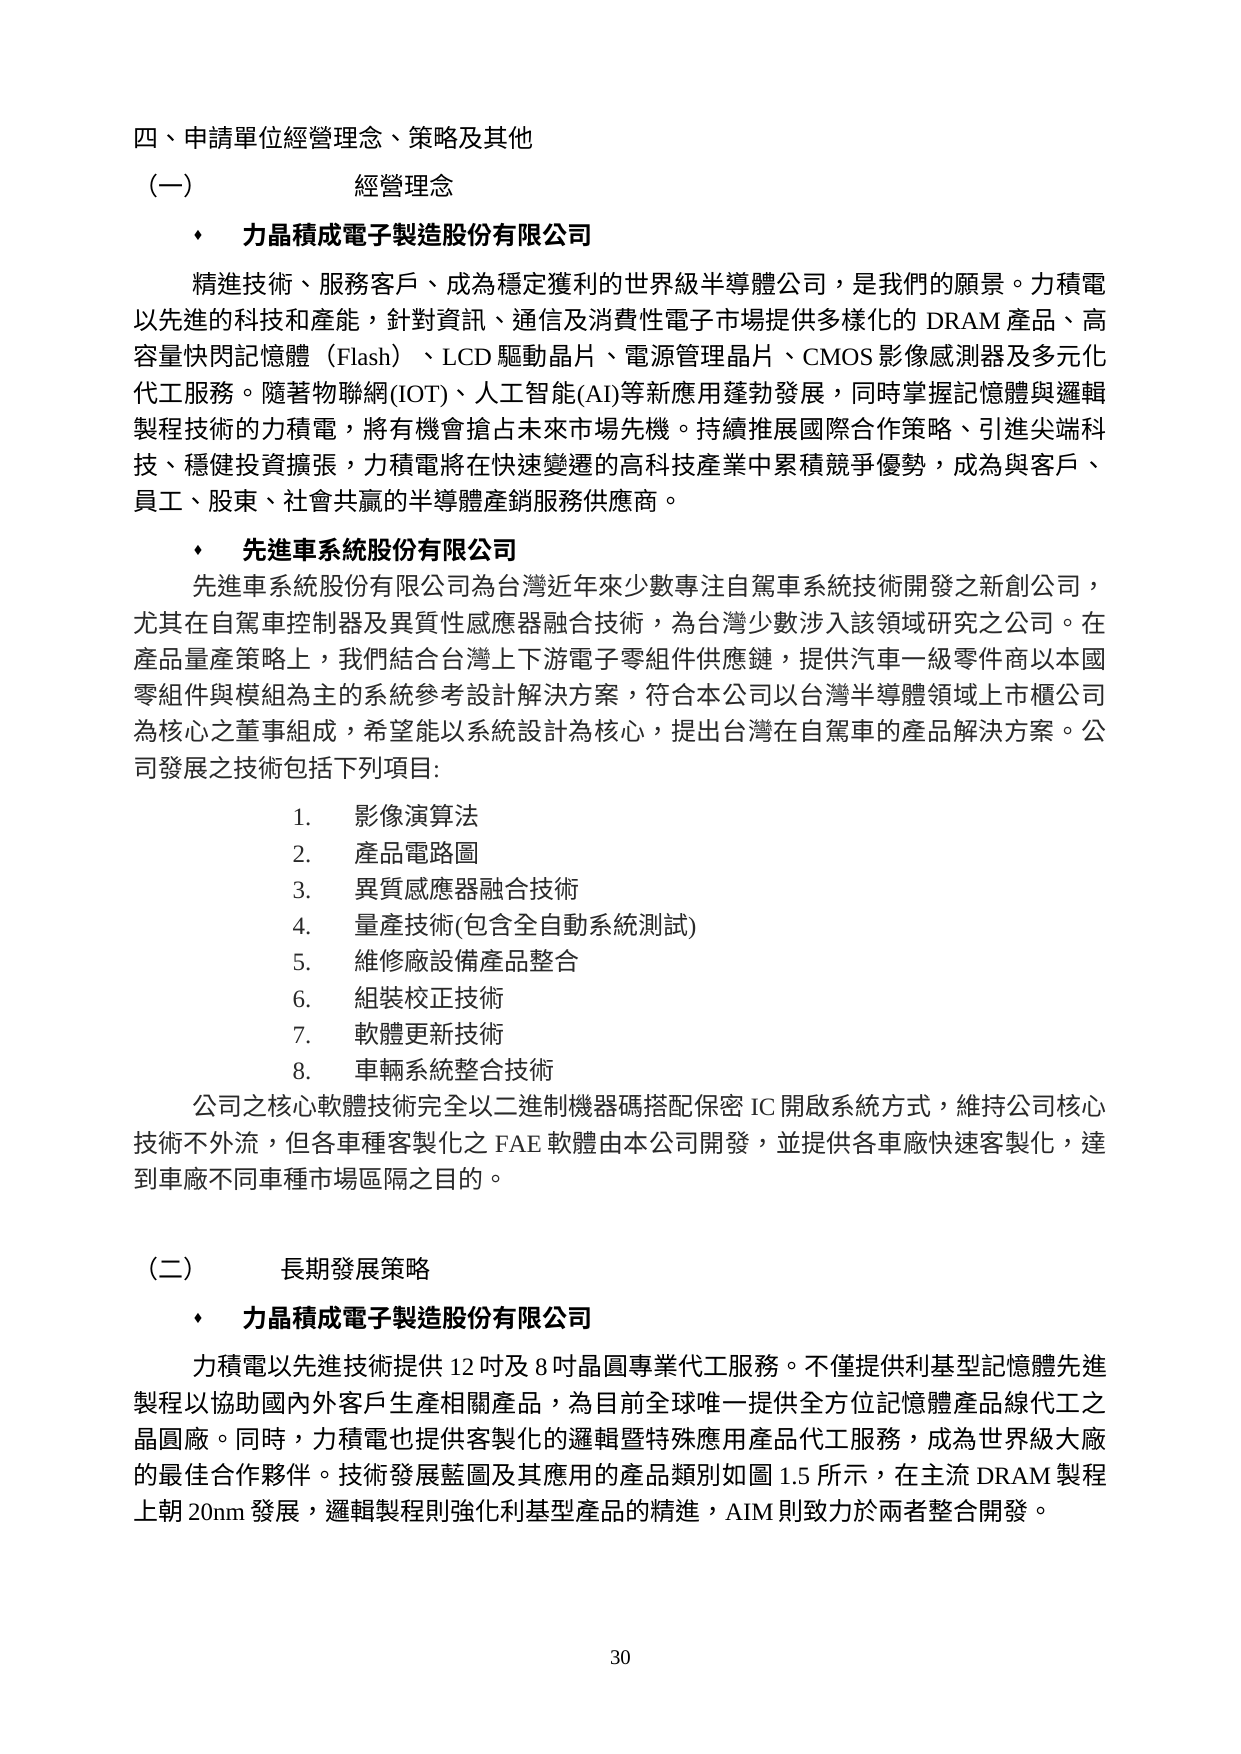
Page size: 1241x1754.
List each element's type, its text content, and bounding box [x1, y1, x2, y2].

list 軟體更新技術 [233, 1014, 1107, 1051]
list 力晶積成電子製造股份有限公司 [192, 216, 1107, 252]
text 力積電以先進技術提供12吋及8吋晶圓專業代工服務。不僅提供利基型記憶體先進製程以協助國內外客戶生產相關產品，為目前全球唯一提供全方位記憶體產品線代工之晶圓廠。同時，力積電也提供客製化的邏輯暨特殊應用產品代工服務，成為世界級大廠的最佳合作夥伴。技術發展藍圖及其應用的產品類別如圖1.5 所示，在主流DRAM製程上朝20nm發展，邏輯製程則強化利基型產品的精進，AIM則致力於兩者整合開發。 [133, 1347, 1107, 1528]
list 力晶積成電子製造股份有限公司 [192, 1298, 1107, 1334]
list 先進車系統股份有限公司 [192, 531, 1107, 567]
list 經營理念 [133, 167, 1107, 203]
text 公司之核心軟體技術完全以二進制機器碼搭配保密IC開啟系統方式，維持公司核心技術不外流，但各車種客製化之FAE軟體由本公司開發，並提供各車廠快速客製化，達到車廠不同車種市場區隔之目的。 [133, 1087, 1107, 1196]
list 長期發展策略 [133, 1249, 1107, 1286]
list 車輛系統整合技術 [233, 1051, 1107, 1087]
list 產品電路圖 [233, 833, 1107, 869]
text 精進技術、服務客戶、成為穩定獲利的世界級半導體公司，是我們的願景。力積電以先進的科技和產能，針對資訊、通信及消費性電子市場提供多樣化的DRAM產品、高容量快閃記憶體（Flash）、LCD驅動晶片、電源管理晶片、CMOS影像感測器及多元化代工服務。隨著物聯網(IOT)、人工智能(AI)等新應用蓬勃發展，同時掌握記憶體與邏輯製程技術的力積電，將有機會搶占未來市場先機。持續推展國際合作策略、引進尖端科技、穩健投資擴張，力積電將在快速變遷的高科技產業中累積競爭優勢，成為與客戶、員工、股東、社會共贏的半導體產銷服務供應商。 [133, 264, 1107, 518]
list 組裝校正技術 [233, 978, 1107, 1014]
list 影像演算法 [233, 797, 1107, 833]
list 異質感應器融合技術 [233, 869, 1107, 906]
list 維修廠設備產品整合 [233, 942, 1107, 978]
list 量產技術(包含全自動系統測試) [233, 906, 1107, 942]
text 四、申請單位經營理念、策略及其他 [133, 118, 1107, 154]
text 先進車系統股份有限公司為台灣近年來少數專注自駕車系統技術開發之新創公司，尤其在自駕車控制器及異質性感應器融合技術，為台灣少數涉入該領域研究之公司。在產品量產策略上，我們結合台灣上下游電子零組件供應鏈，提供汽車一級零件商以本國零組件與模組為主的系統參考設計解決方案，符合本公司以台灣半導體領域上市櫃公司為核心之董事組成，希望能以系統設計為核心，提出台灣在自駕車的產品解決方案。公司發展之技術包括下列項目: [133, 567, 1107, 784]
